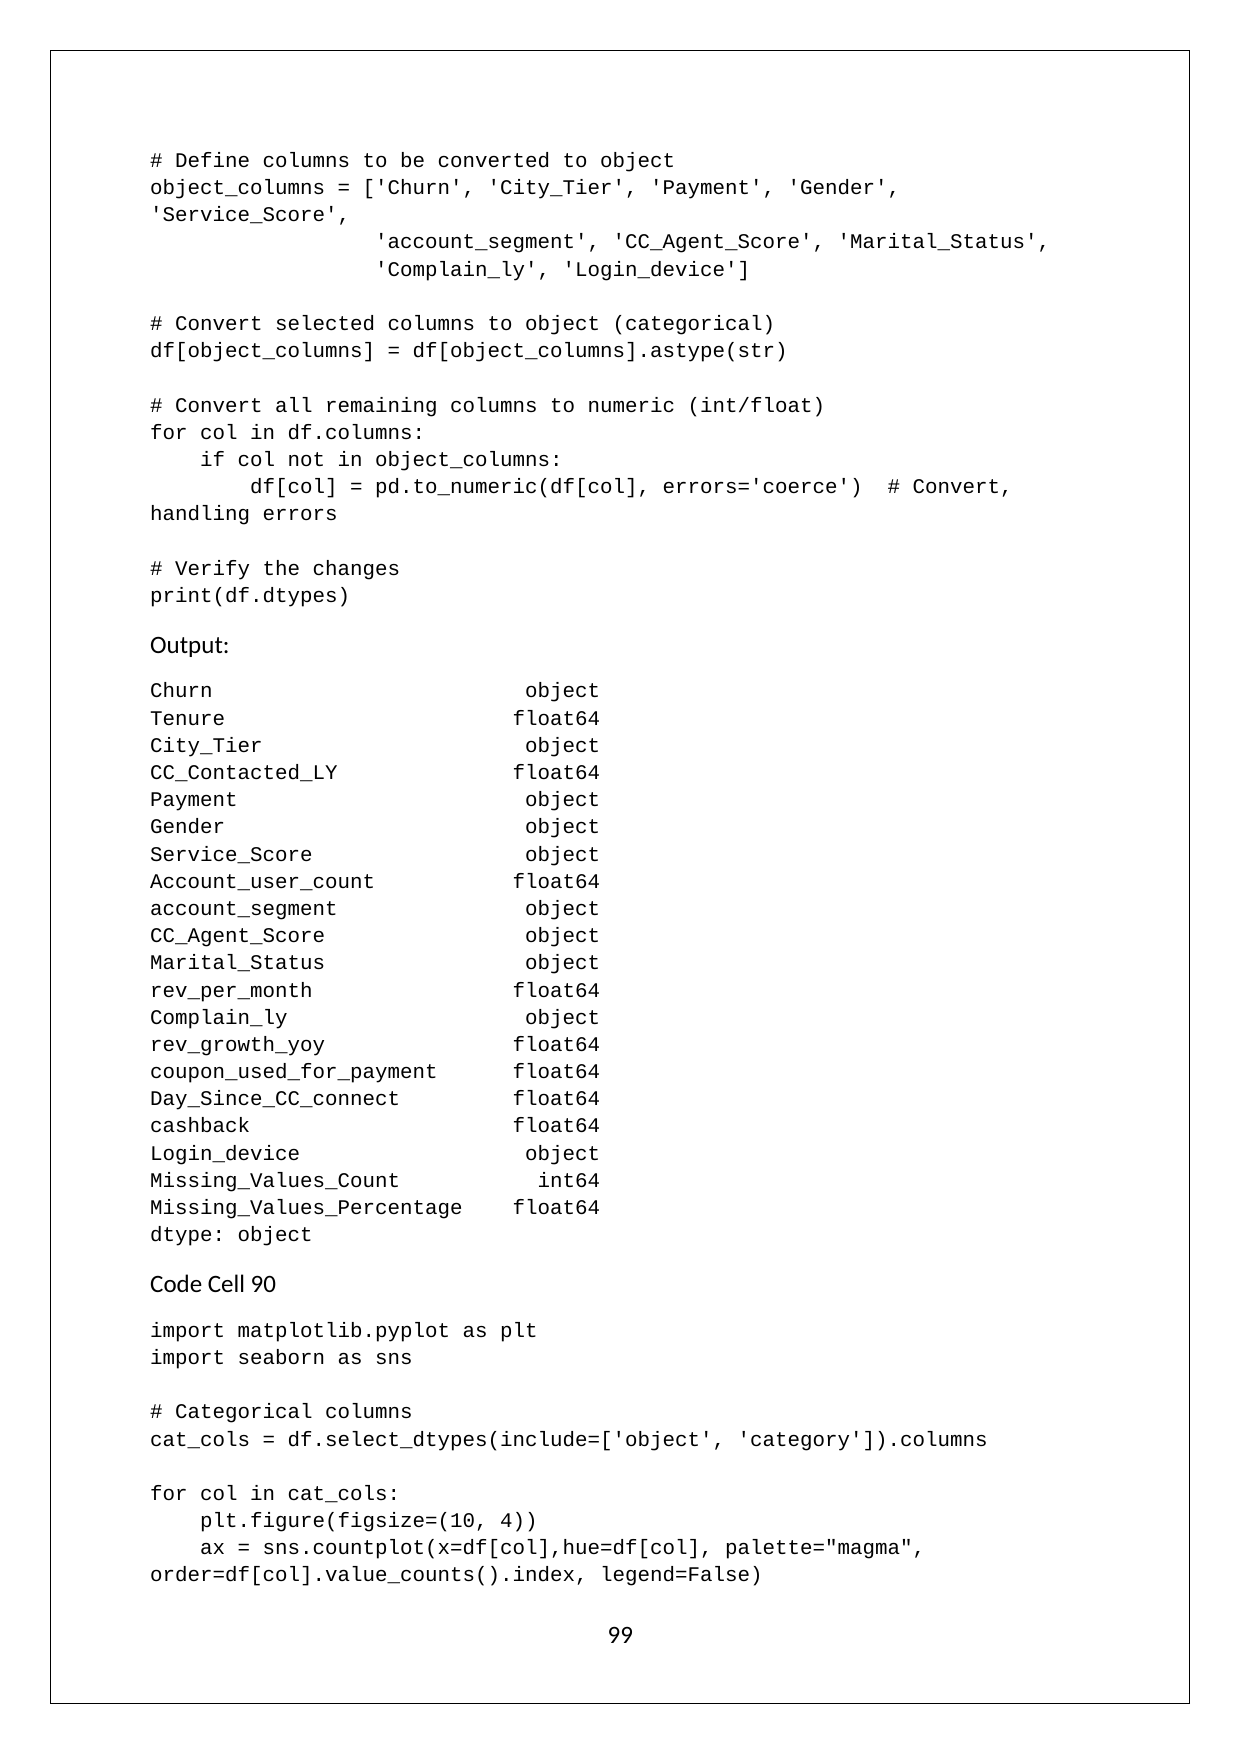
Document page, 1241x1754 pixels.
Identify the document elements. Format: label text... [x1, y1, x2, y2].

text Output: [150, 629, 1090, 659]
text Code Cell 90 [150, 1268, 1090, 1299]
text Churn object Tenure float64 City_Tier object CC_Contacted_LY float64 Payment object Gender object Service_Score object Account_user_count float64 account_segment object CC_Agent_Score object Marital_Status object rev_per_month float64 Complain_ly object rev_growth_yoy float64 coupon_used_for_payment float64 Day_Since_CC_connect float64 cashback float64 Login_device object Missing_Values_Count int64 Missing_Values_Percentage float64 dtype: object [150, 681, 1090, 1248]
text # Define columns to be converted to object object_columns = ['Churn', 'City_Tier', 'Payment', 'Gender', 'Service_Score', 'account_segment', 'CC_Agent_Score', 'Marital_Status', 'Complain_ly', 'Login_device'] # Convert selected columns to object (categorical) df[object_columns] = df[object_columns].astype(str) # Convert all remaining columns to numeric (int/float) for col in df.columns: if col not in object_columns: df[col] = pd.to_numeric(df[col], errors='coerce') # Convert, handling errors # Verify the changes print(df.dtypes) [150, 150, 1090, 609]
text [150, 1320, 1090, 1588]
